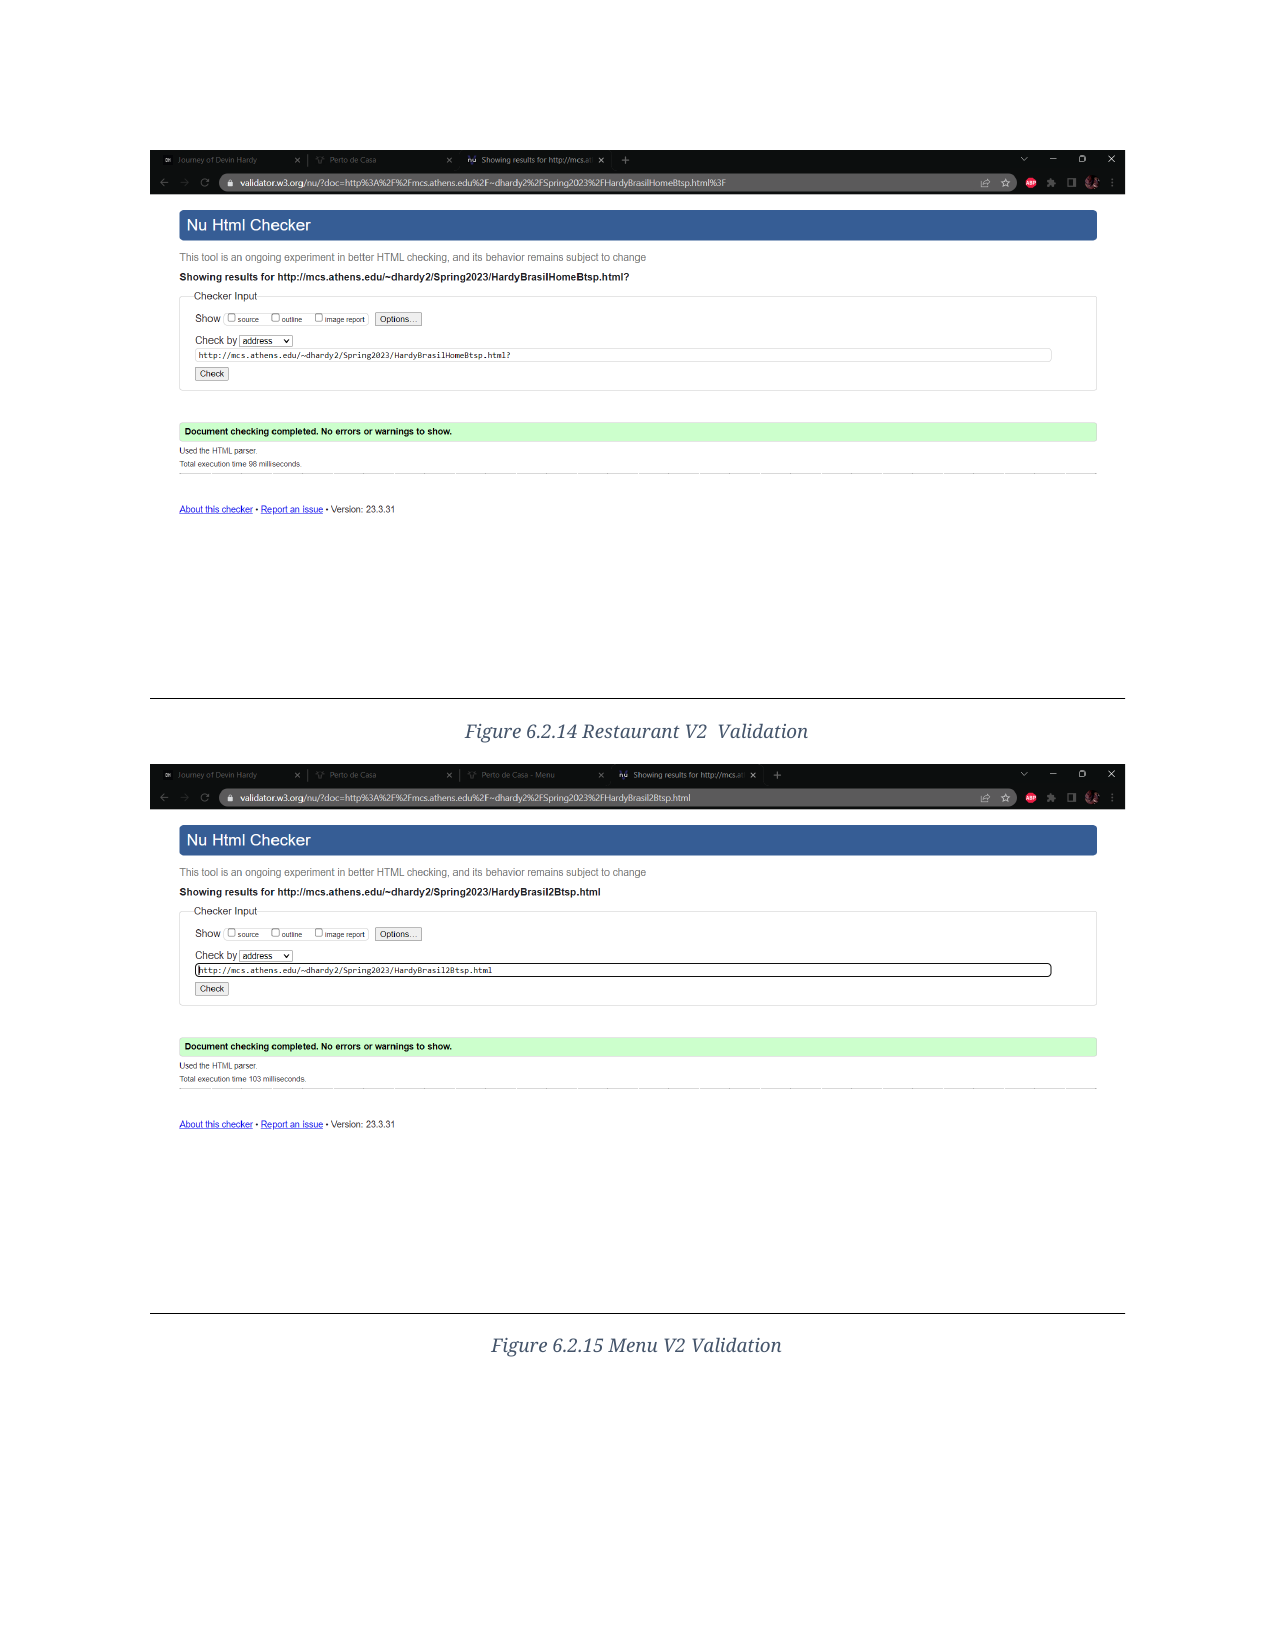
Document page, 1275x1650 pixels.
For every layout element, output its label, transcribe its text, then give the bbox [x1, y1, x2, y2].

text Figure 6.2.15 Menu V2 Validation [150, 1333, 1125, 1358]
picture [150, 150, 1125, 699]
text Figure 6.2.14 Restaurant V2 Validation [150, 718, 1125, 744]
picture [150, 764, 1125, 1314]
